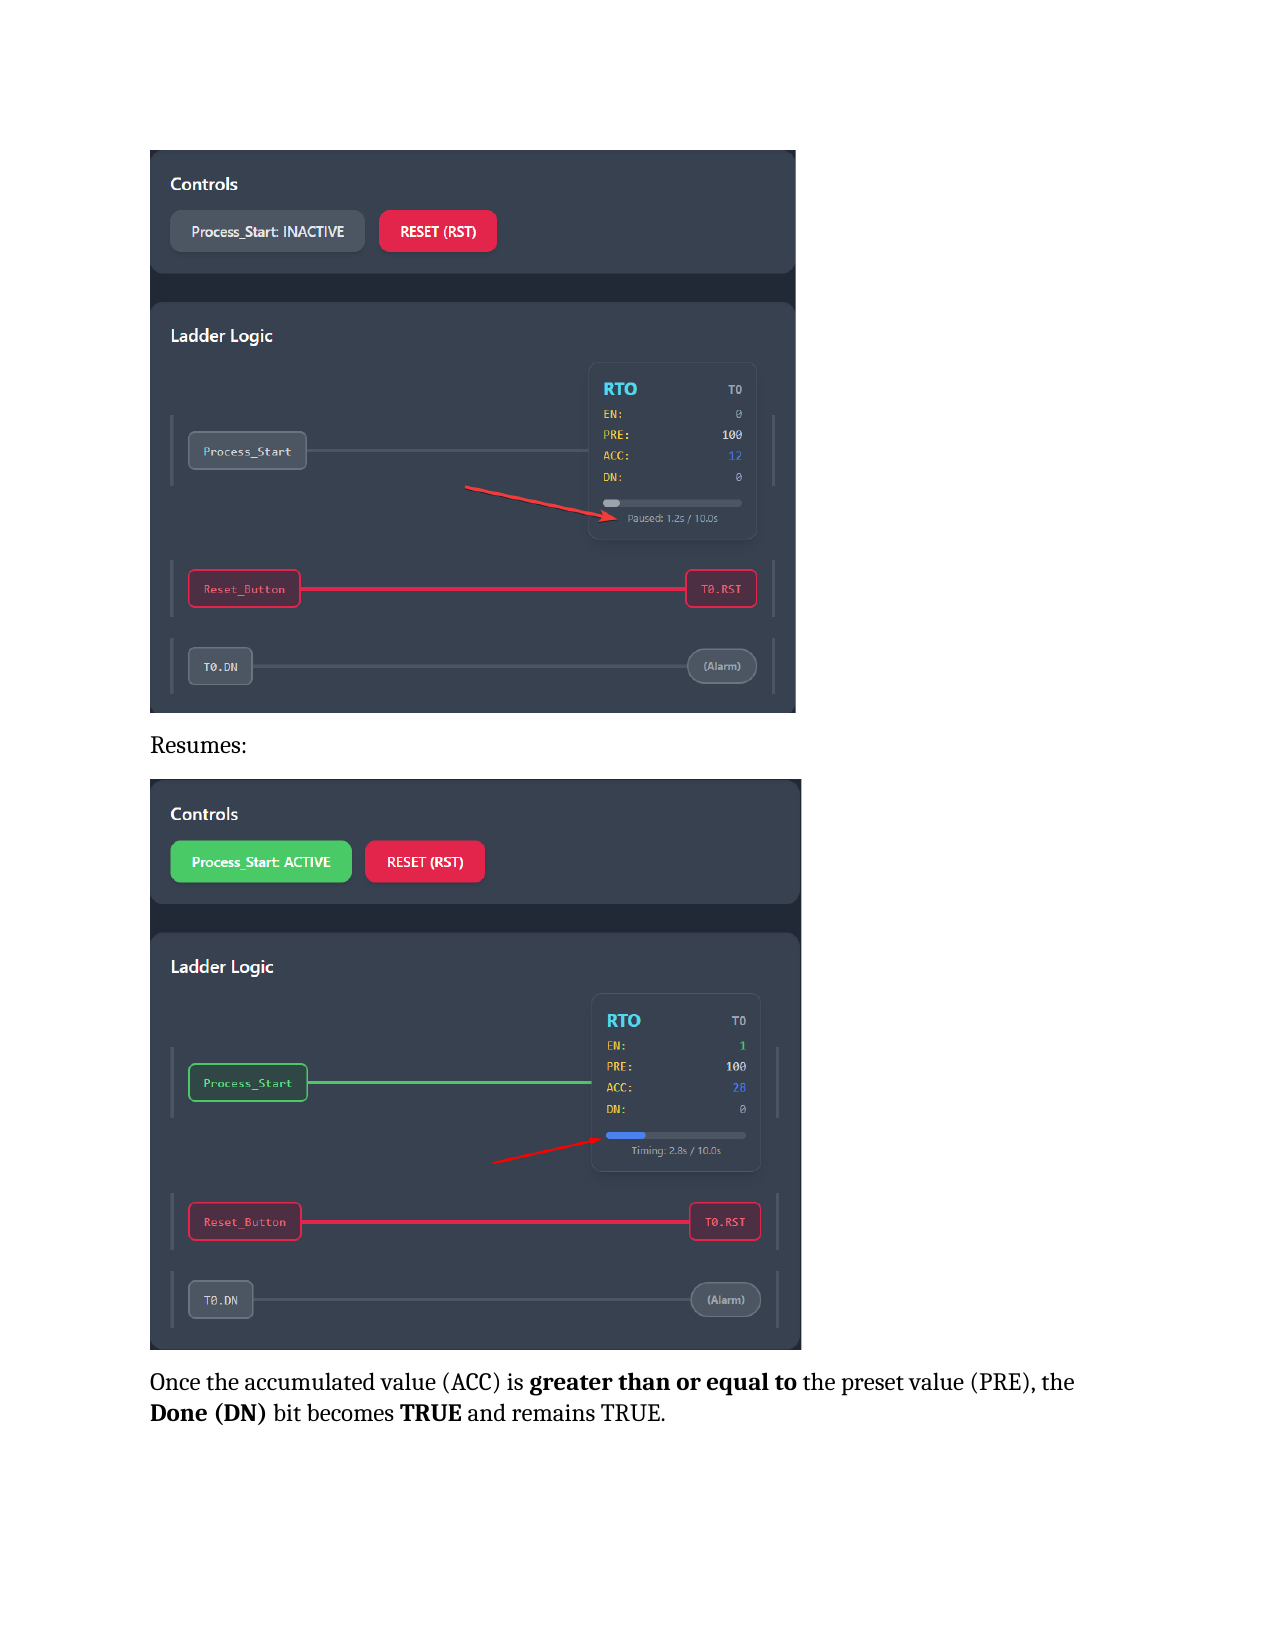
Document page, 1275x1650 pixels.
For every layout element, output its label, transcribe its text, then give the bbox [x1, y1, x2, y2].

picture [150, 150, 796, 713]
text Once the accumulated value (ACC) is greater than or equal to the preset value (PRE), the Done (DN) bit becomes TRUE and remains TRUE. [150, 1368, 1125, 1428]
picture [150, 779, 802, 1350]
text Resumes: [150, 731, 1125, 760]
